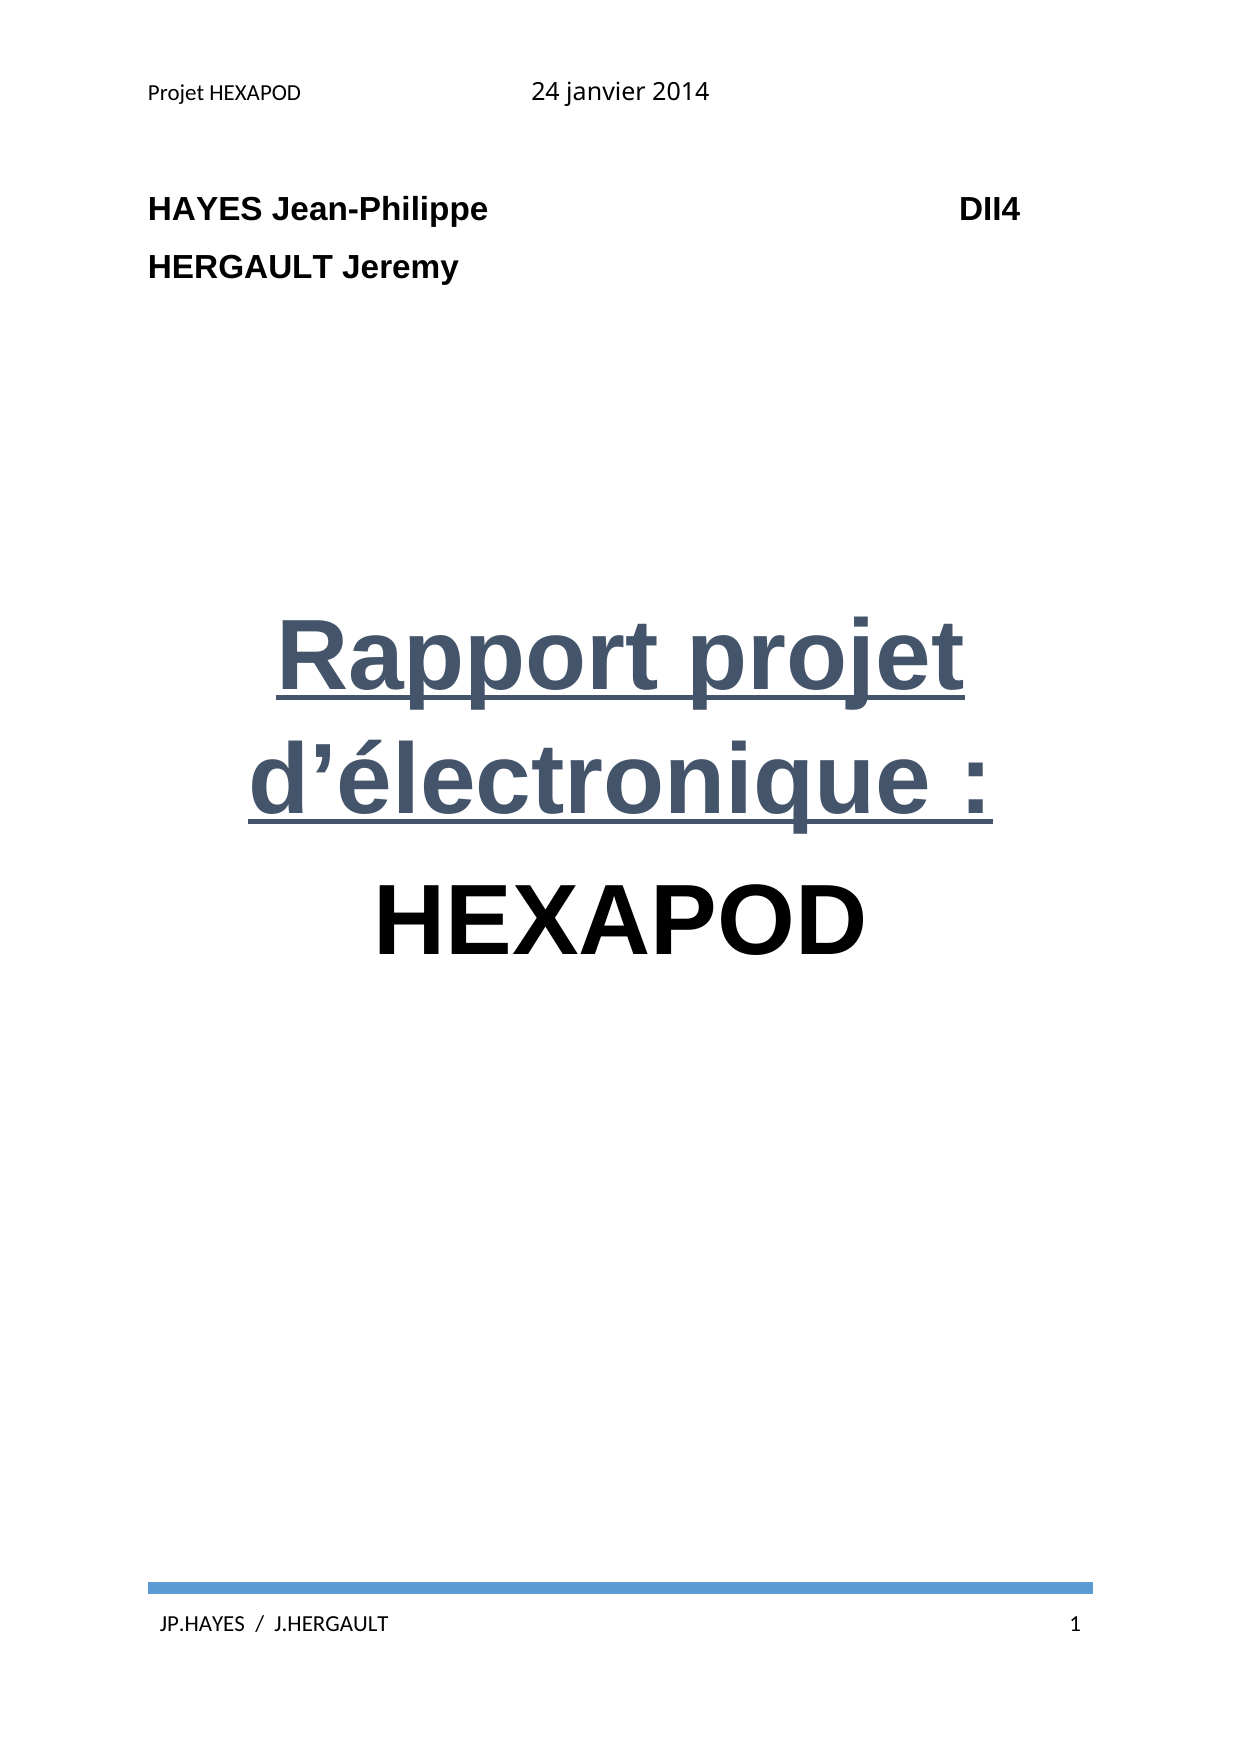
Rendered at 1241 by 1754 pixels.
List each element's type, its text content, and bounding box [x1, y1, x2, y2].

text HAYES Jean-Philippe DII4 [148, 188, 1093, 227]
text Rapport projet d’électronique : [148, 595, 1093, 834]
text HEXAPOD [148, 860, 1093, 975]
text HERGAULT Jeremy [148, 247, 1093, 285]
